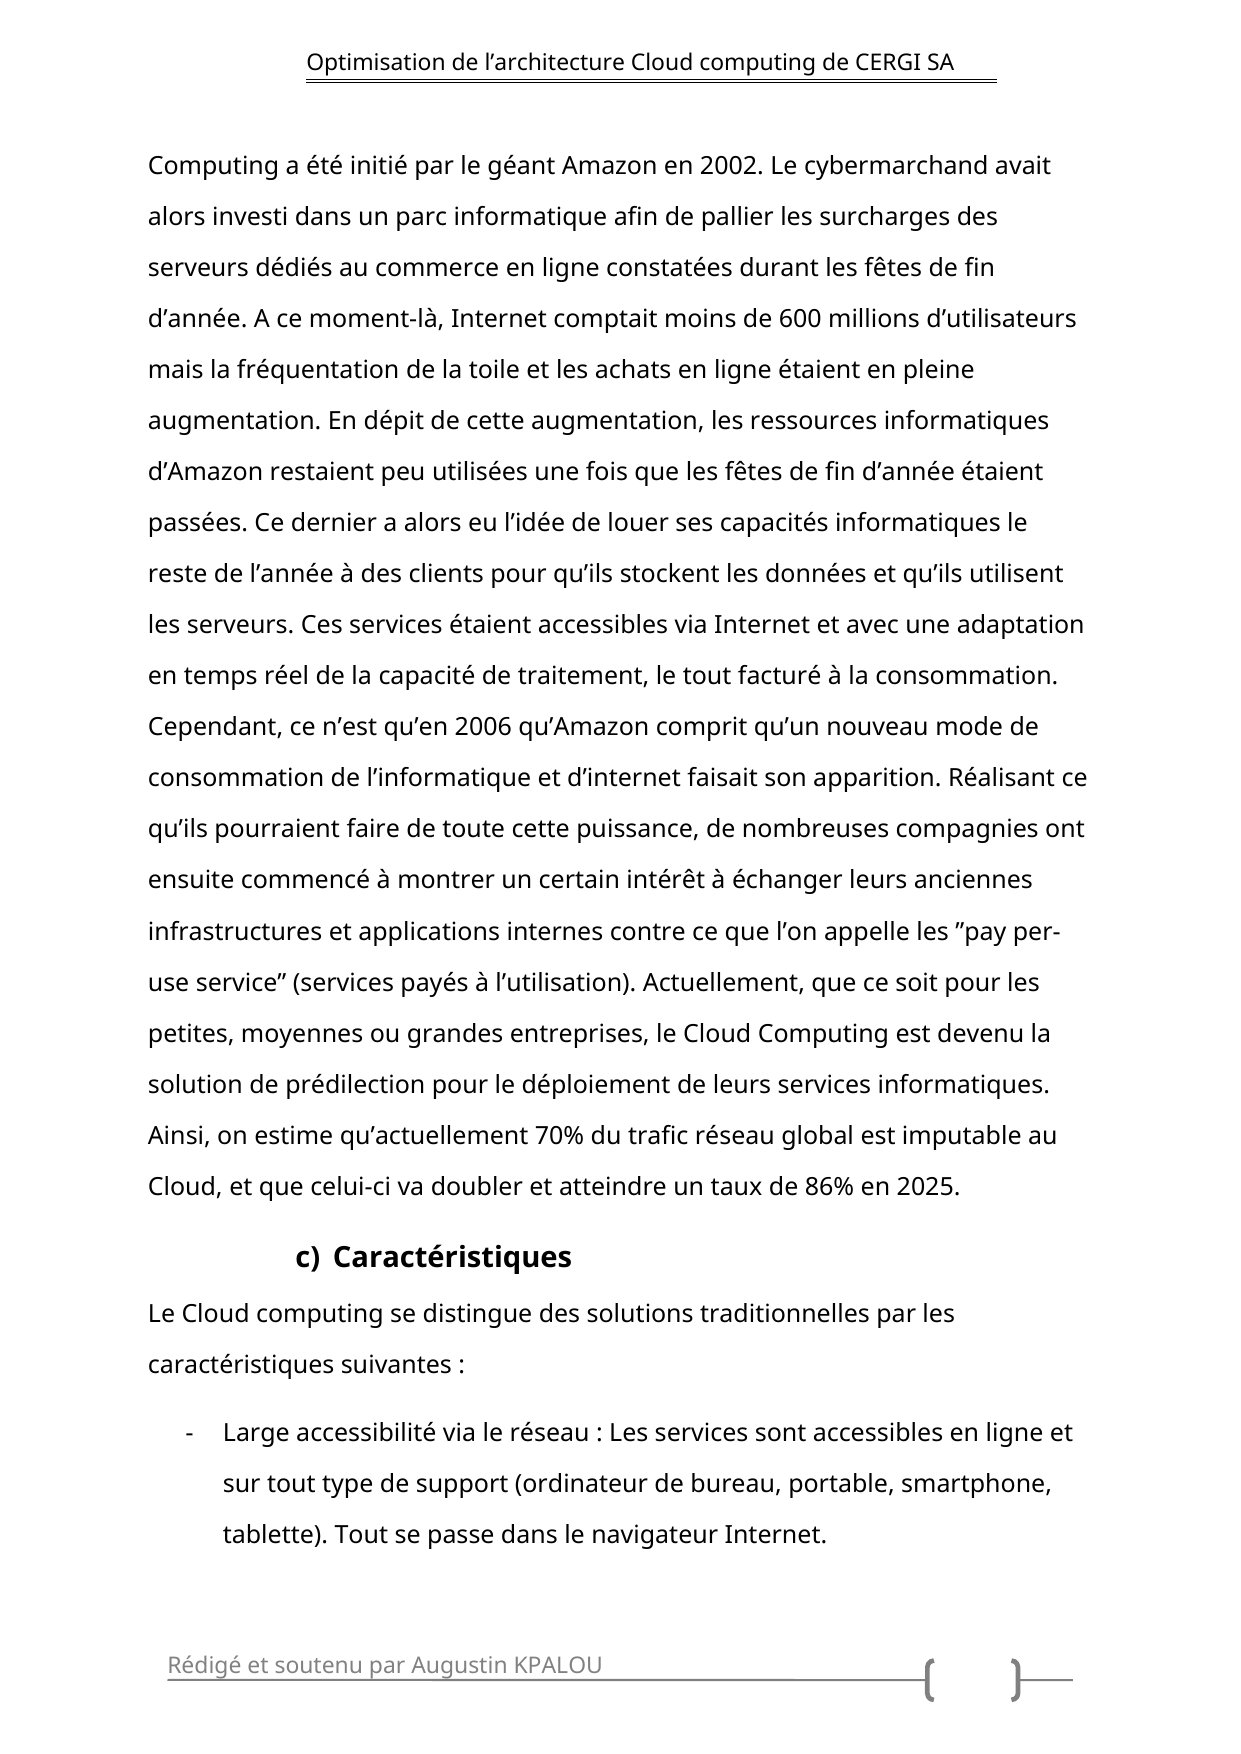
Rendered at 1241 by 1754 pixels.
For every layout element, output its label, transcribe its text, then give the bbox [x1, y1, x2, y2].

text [148, 148, 1093, 1202]
text Le Cloud computing se distingue des solutions traditionnelles par les caractéristiques suivantes : [148, 1296, 1093, 1381]
subtitle Caractéristiques [295, 1236, 1093, 1276]
list Large accessibilité via le réseau : Les services sont accessibles en ligne et sur tout type de support (ordinateur de bureau, portable, smartphone, tablette). Tout se passe dans le navigateur Internet. [185, 1414, 1093, 1551]
